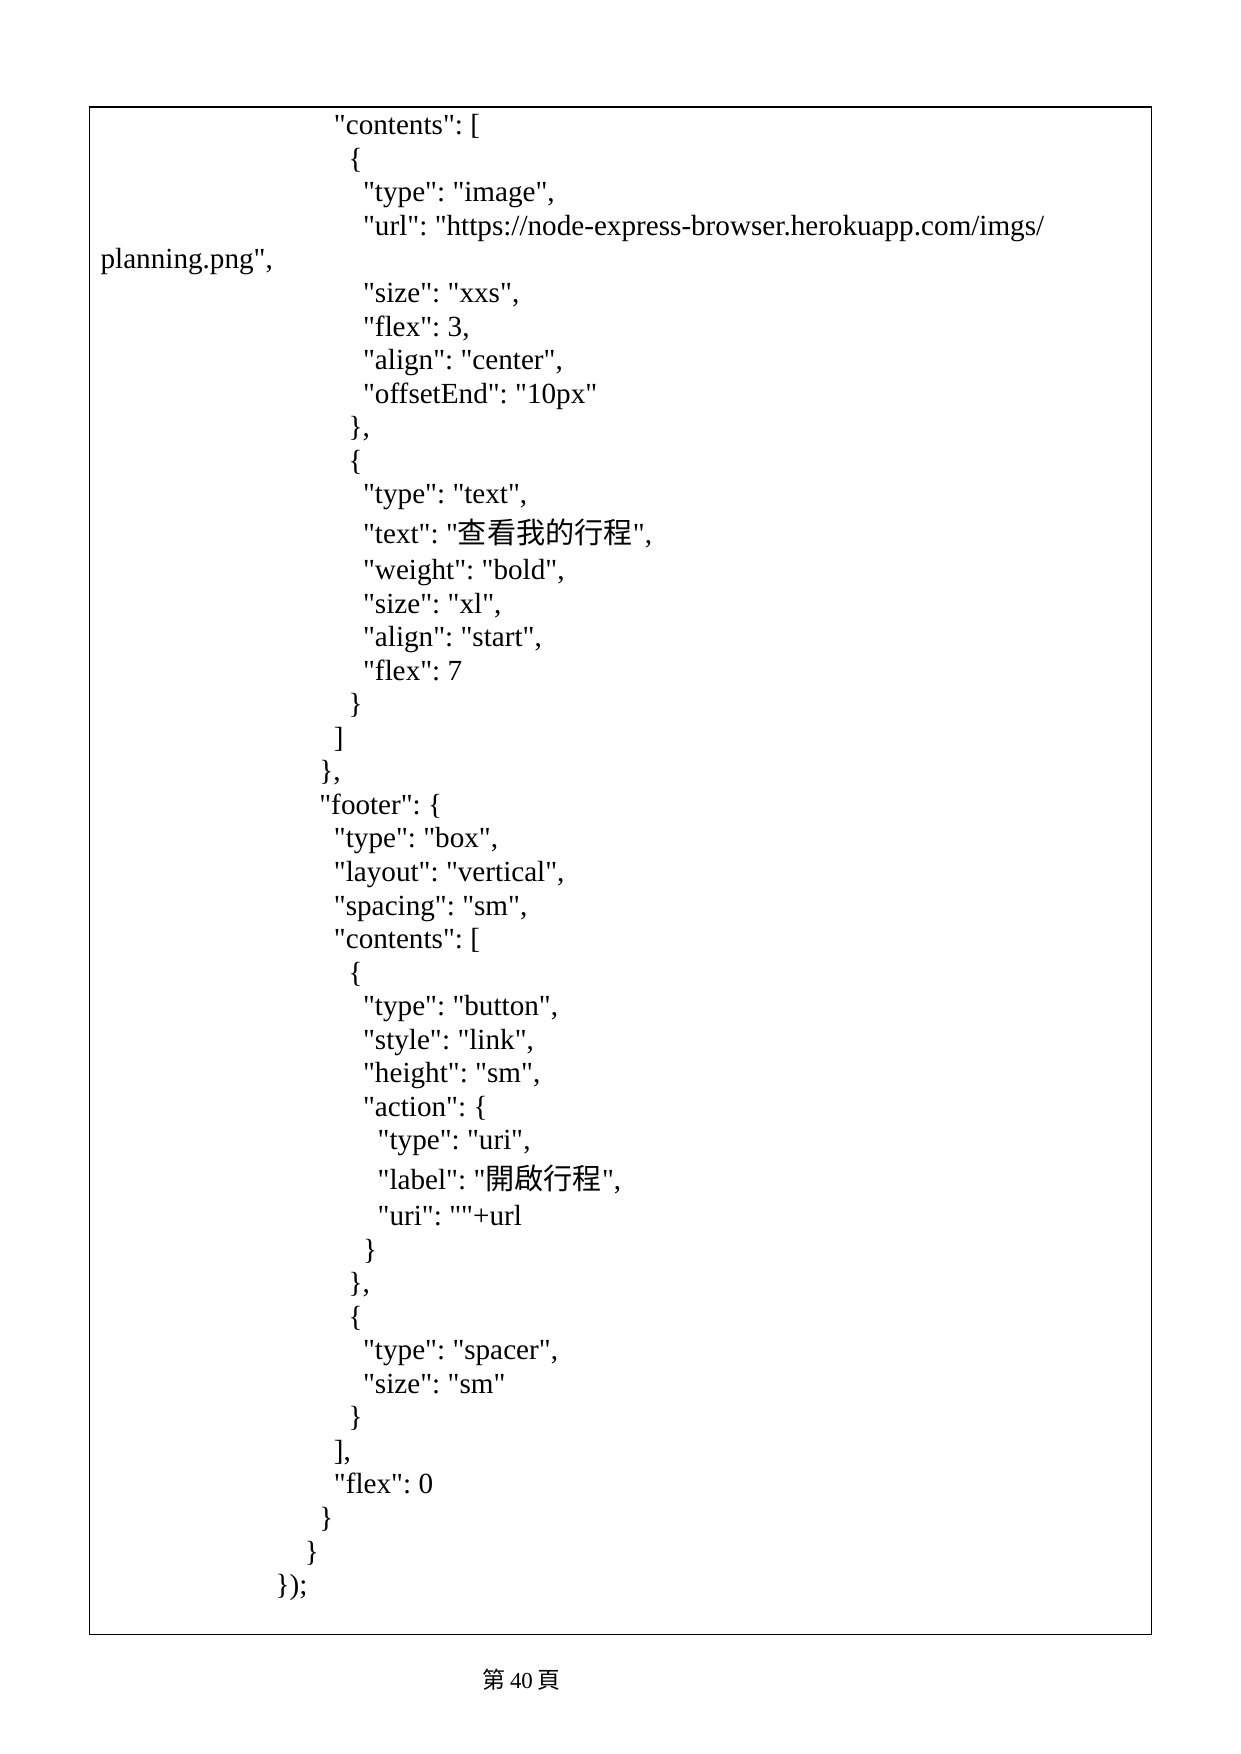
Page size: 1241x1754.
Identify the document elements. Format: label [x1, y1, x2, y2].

table_cell [90, 108, 1151, 1634]
